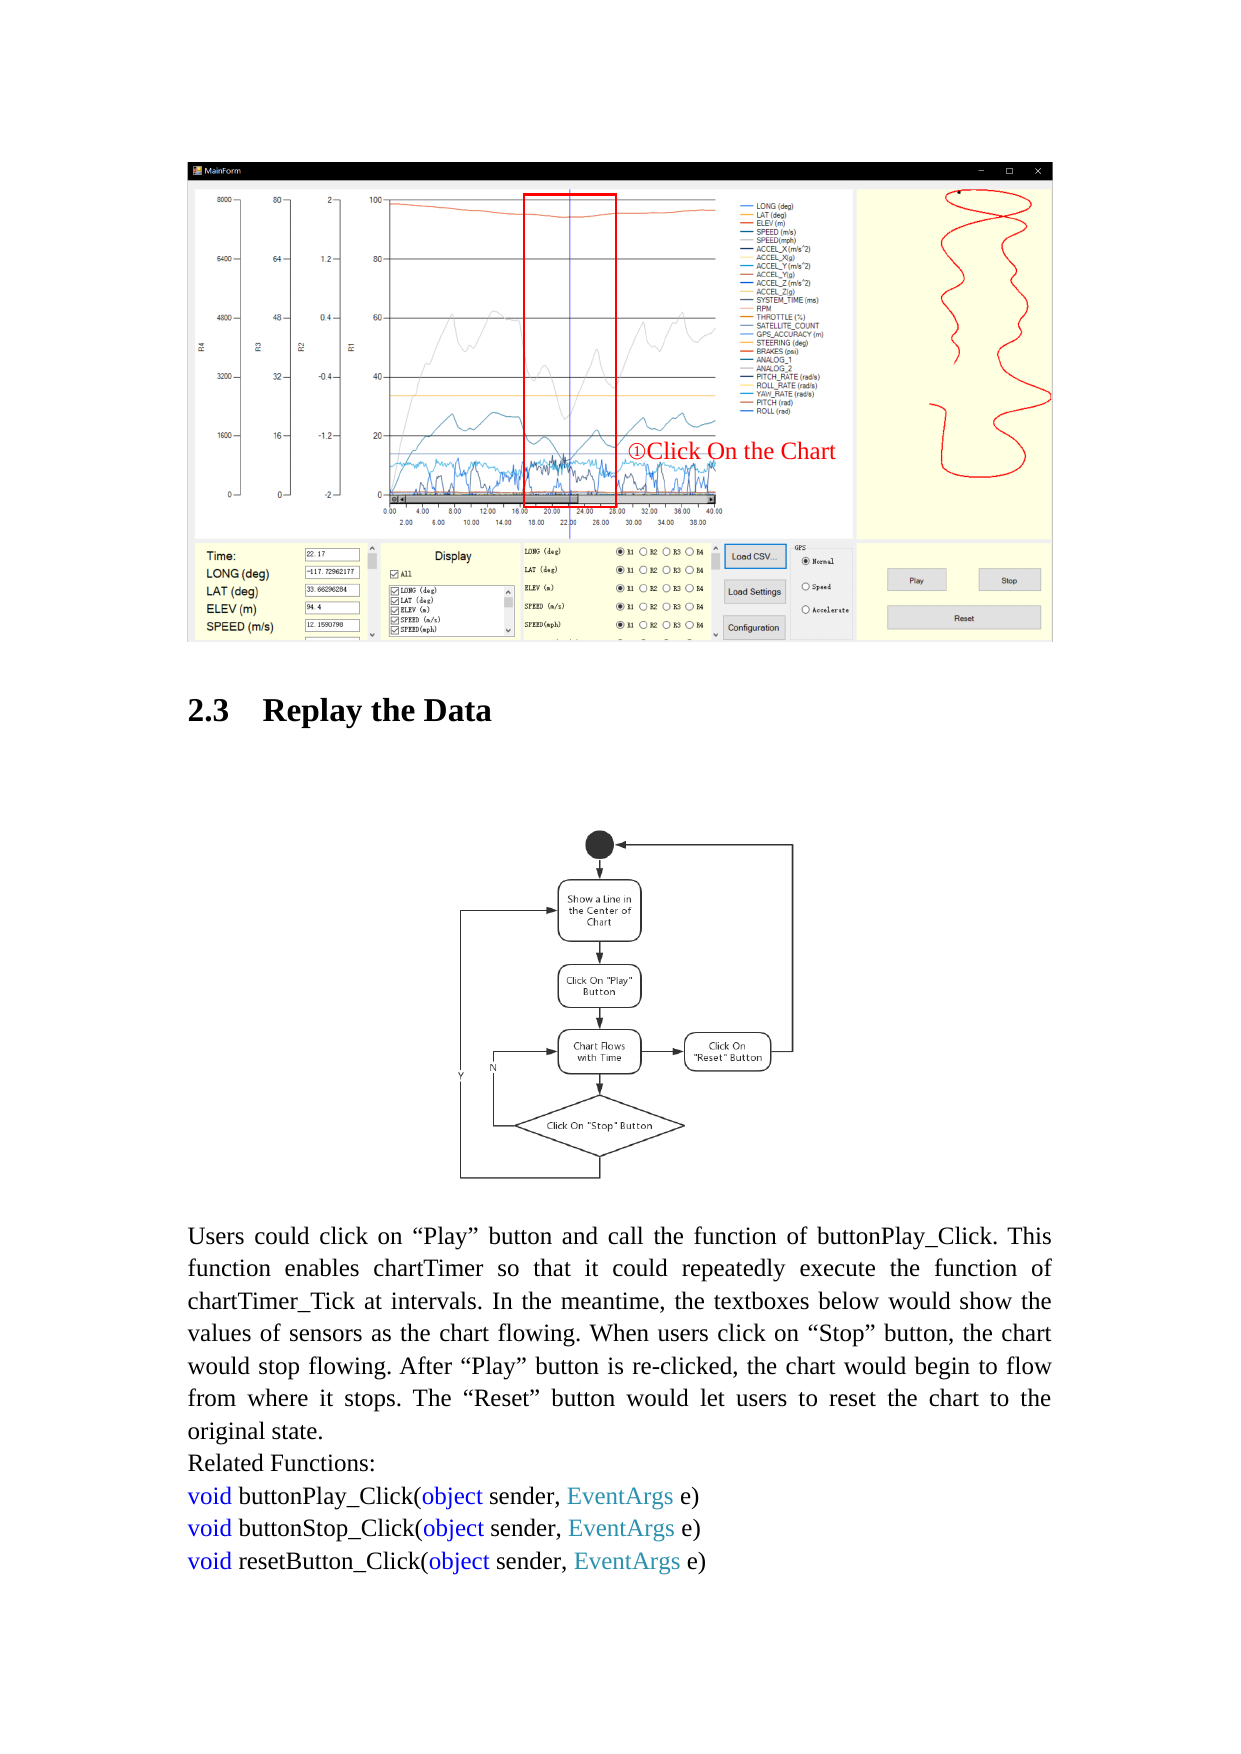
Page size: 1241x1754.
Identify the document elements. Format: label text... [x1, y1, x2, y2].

text Users could click on “Play” button and call the function of buttonPlay_Click. This function enables chartTimer so that it could repeatedly execute the function of chartTimer_Tick at intervals. In the meantime, the textboxes below would show the values of sensors as the chart flowing. When users click on “Stop” button, the chart would stop flowing. After “Play” button is re-clicked, the chart would begin to flow from where it stops. The “Reset” button would let users to reset the chart to the original state. [187, 1219, 1053, 1447]
text void resetButton_Click(object sender, EventArgs e) [187, 1544, 1053, 1577]
text void buttonPlay_Click(object sender, EventArgs e) [187, 1479, 1053, 1512]
text void buttonStop_Click(object sender, EventArgs e) [187, 1512, 1053, 1544]
text Related Functions: [187, 1447, 1053, 1479]
picture [426, 796, 814, 1201]
subtitle Replay the Data [187, 677, 1053, 742]
picture [187, 162, 1053, 642]
